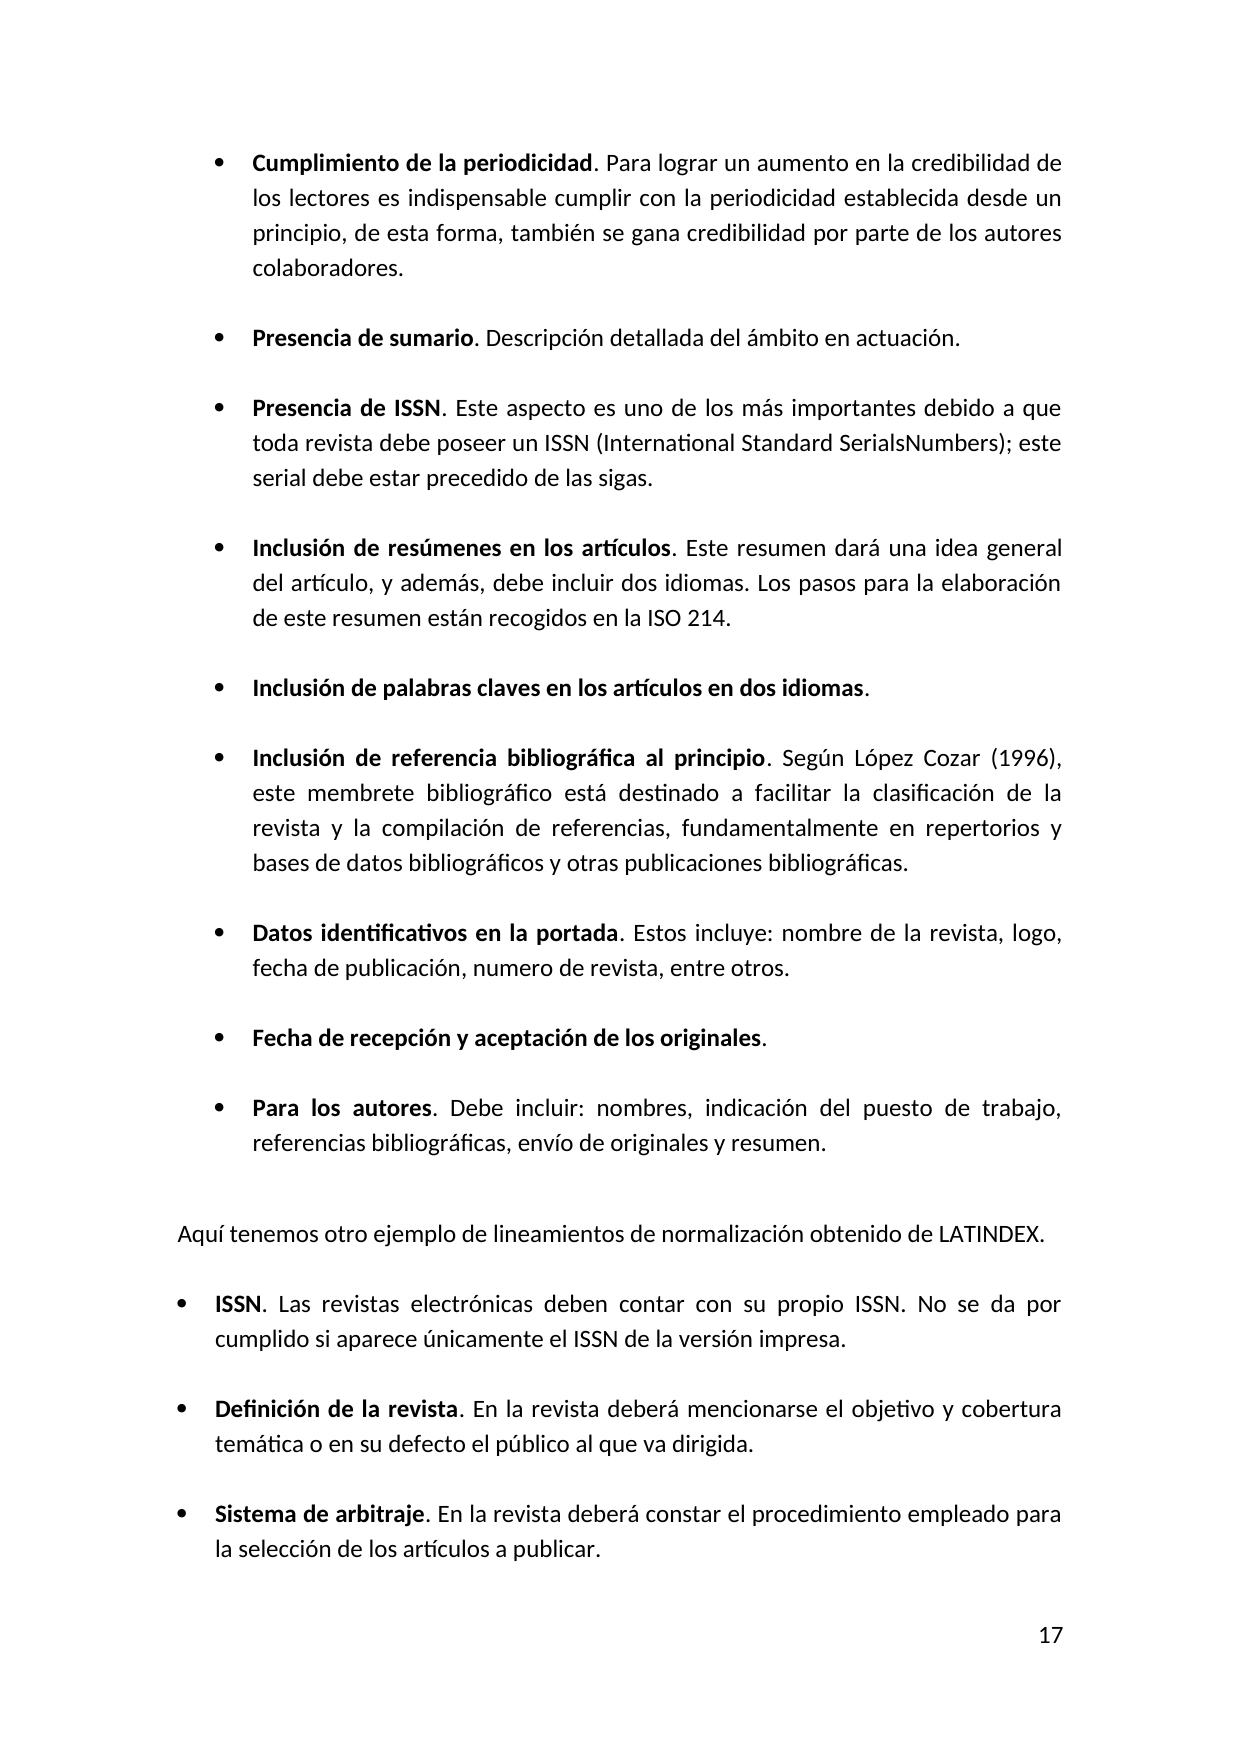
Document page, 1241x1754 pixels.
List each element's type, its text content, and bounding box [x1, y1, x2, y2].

list Inclusión de resúmenes en los artículos. Este resumen dará una idea general del artículo, y además, debe incluir dos idiomas. Los pasos para la elaboración de este resumen están recogidos en la ISO 214. [215, 533, 1063, 633]
list Fecha de recepción y aceptación de los originales. [215, 1023, 1063, 1053]
list Definición de la revista. En la revista deberá mencionarse el objetivo y cobertura temática o en su defecto el público al que va dirigida. [177, 1393, 1063, 1459]
list Inclusión de referencia bibliográfica al principio. Según López Cozar (1996), este membrete bibliográfico está destinado a facilitar la clasificación de la revista y la compilación de referencias, fundamentalmente en repertorios y bases de datos bibliográficos y otras publicaciones bibliográficas. [215, 743, 1063, 878]
list Para los autores. Debe incluir: nombres, indicación del puesto de trabajo, referencias bibliográficas, envío de originales y resumen. [215, 1093, 1063, 1158]
list Sistema de arbitraje. En la revista deberá constar el procedimiento empleado para la selección de los artículos a publicar. [177, 1498, 1063, 1564]
text Aquí tenemos otro ejemplo de lineamientos de normalización obtenido de LATINDEX. [177, 1218, 1063, 1249]
list Presencia de ISSN. Este aspecto es uno de los más importantes debido a que toda revista debe poseer un ISSN (International Standard SerialsNumbers); este serial debe estar precedido de las sigas. [215, 393, 1063, 493]
list Inclusión de palabras claves en los artículos en dos idiomas. [215, 673, 1063, 703]
list Datos identificativos en la portada. Estos incluye: nombre de la revista, logo, fecha de publicación, numero de revista, entre otros. [215, 918, 1063, 983]
list Presencia de sumario. Descripción detallada del ámbito en actuación. [215, 323, 1063, 353]
list Cumplimiento de la periodicidad. Para lograr un aumento en la credibilidad de los lectores es indispensable cumplir con la periodicidad establecida desde un principio, de esta forma, también se gana credibilidad por parte de los autores colaboradores. [215, 148, 1063, 283]
list ISSN. Las revistas electrónicas deben contar con su propio ISSN. No se da por cumplido si aparece únicamente el ISSN de la versión impresa. [177, 1288, 1063, 1354]
